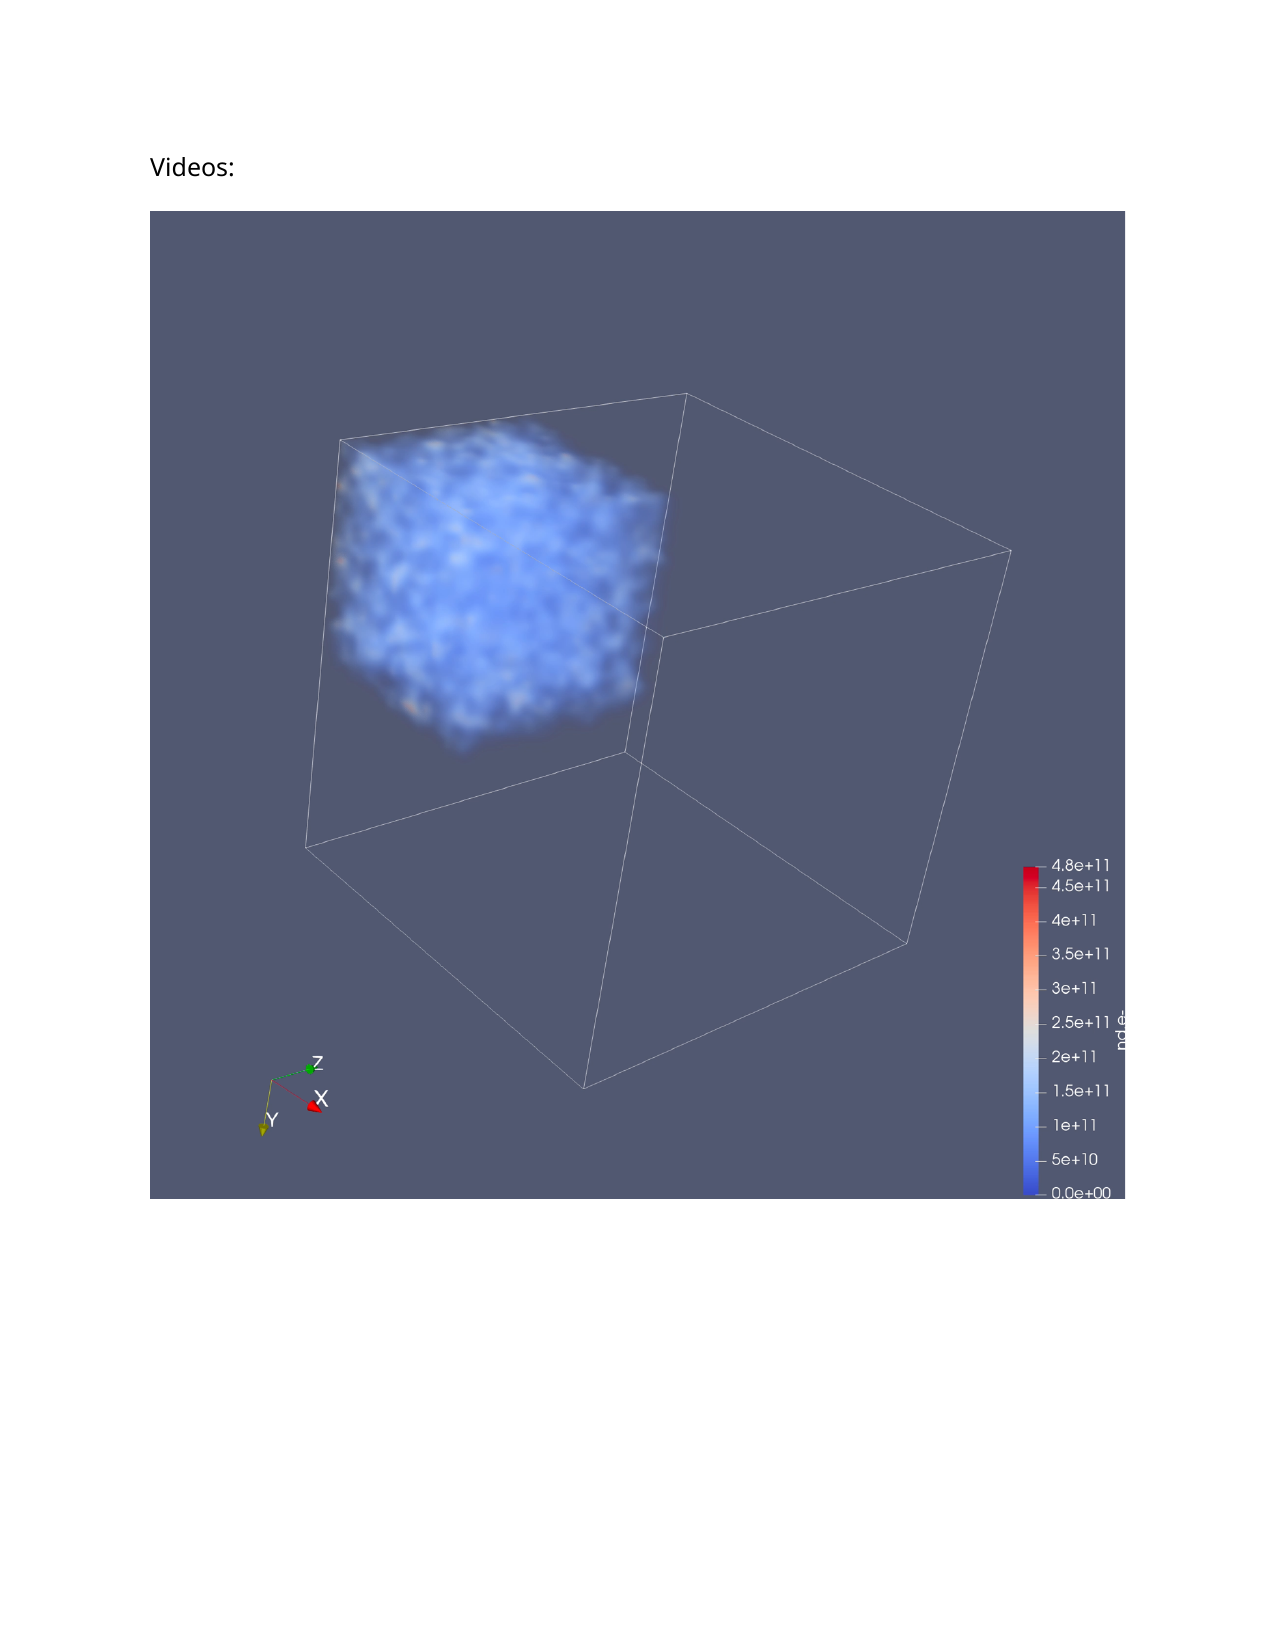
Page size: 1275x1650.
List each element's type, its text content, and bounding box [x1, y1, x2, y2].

picture [150, 211, 1125, 1199]
text Videos: [150, 150, 1125, 184]
